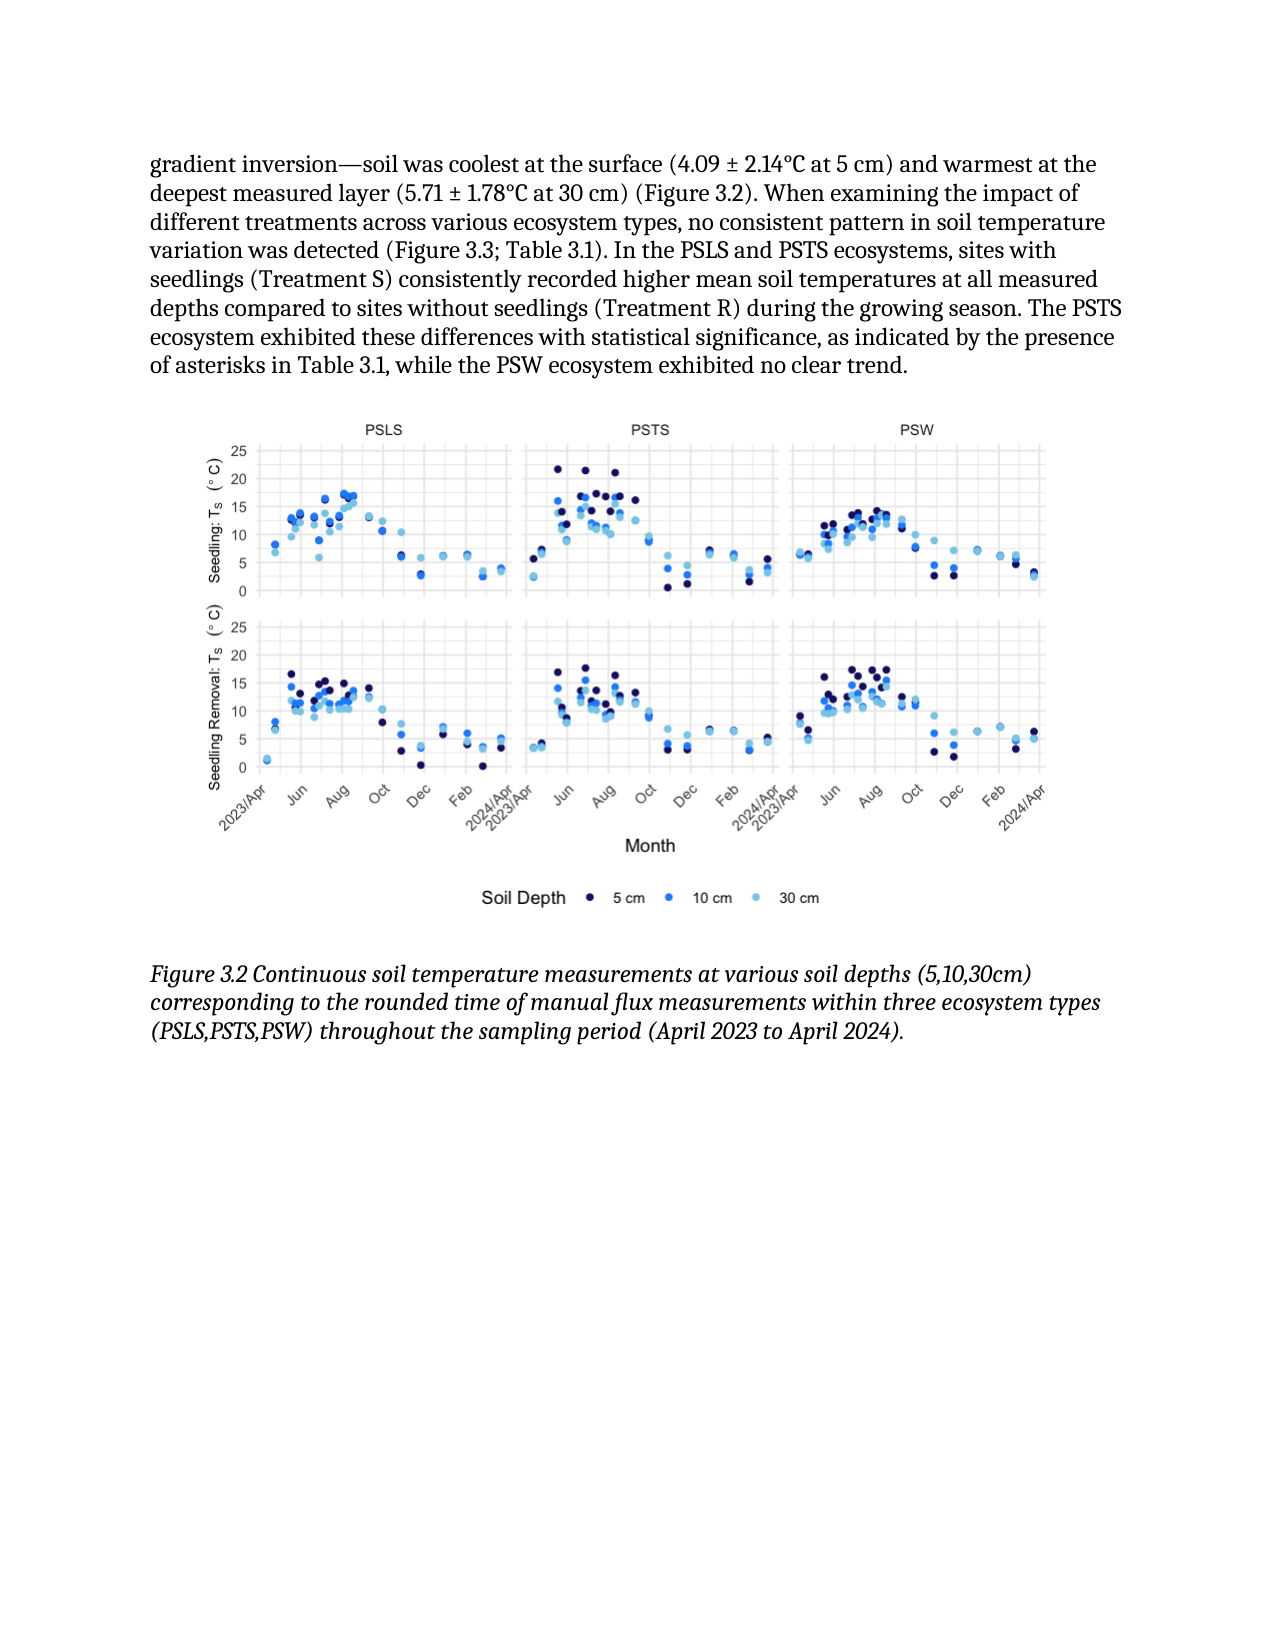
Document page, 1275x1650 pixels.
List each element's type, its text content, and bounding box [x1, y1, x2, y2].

table_header Figure 3.2 Continuous soil temperature measurements at various soil depths (5,10,30cm) corresponding to the rounded time of manual flux measurements within three ecosystem types (PSLS,PSTS,PSW) throughout the sampling period (April 2023 to April 2024). [139, 399, 1114, 1058]
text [150, 150, 1125, 380]
picture [188, 398, 1064, 939]
